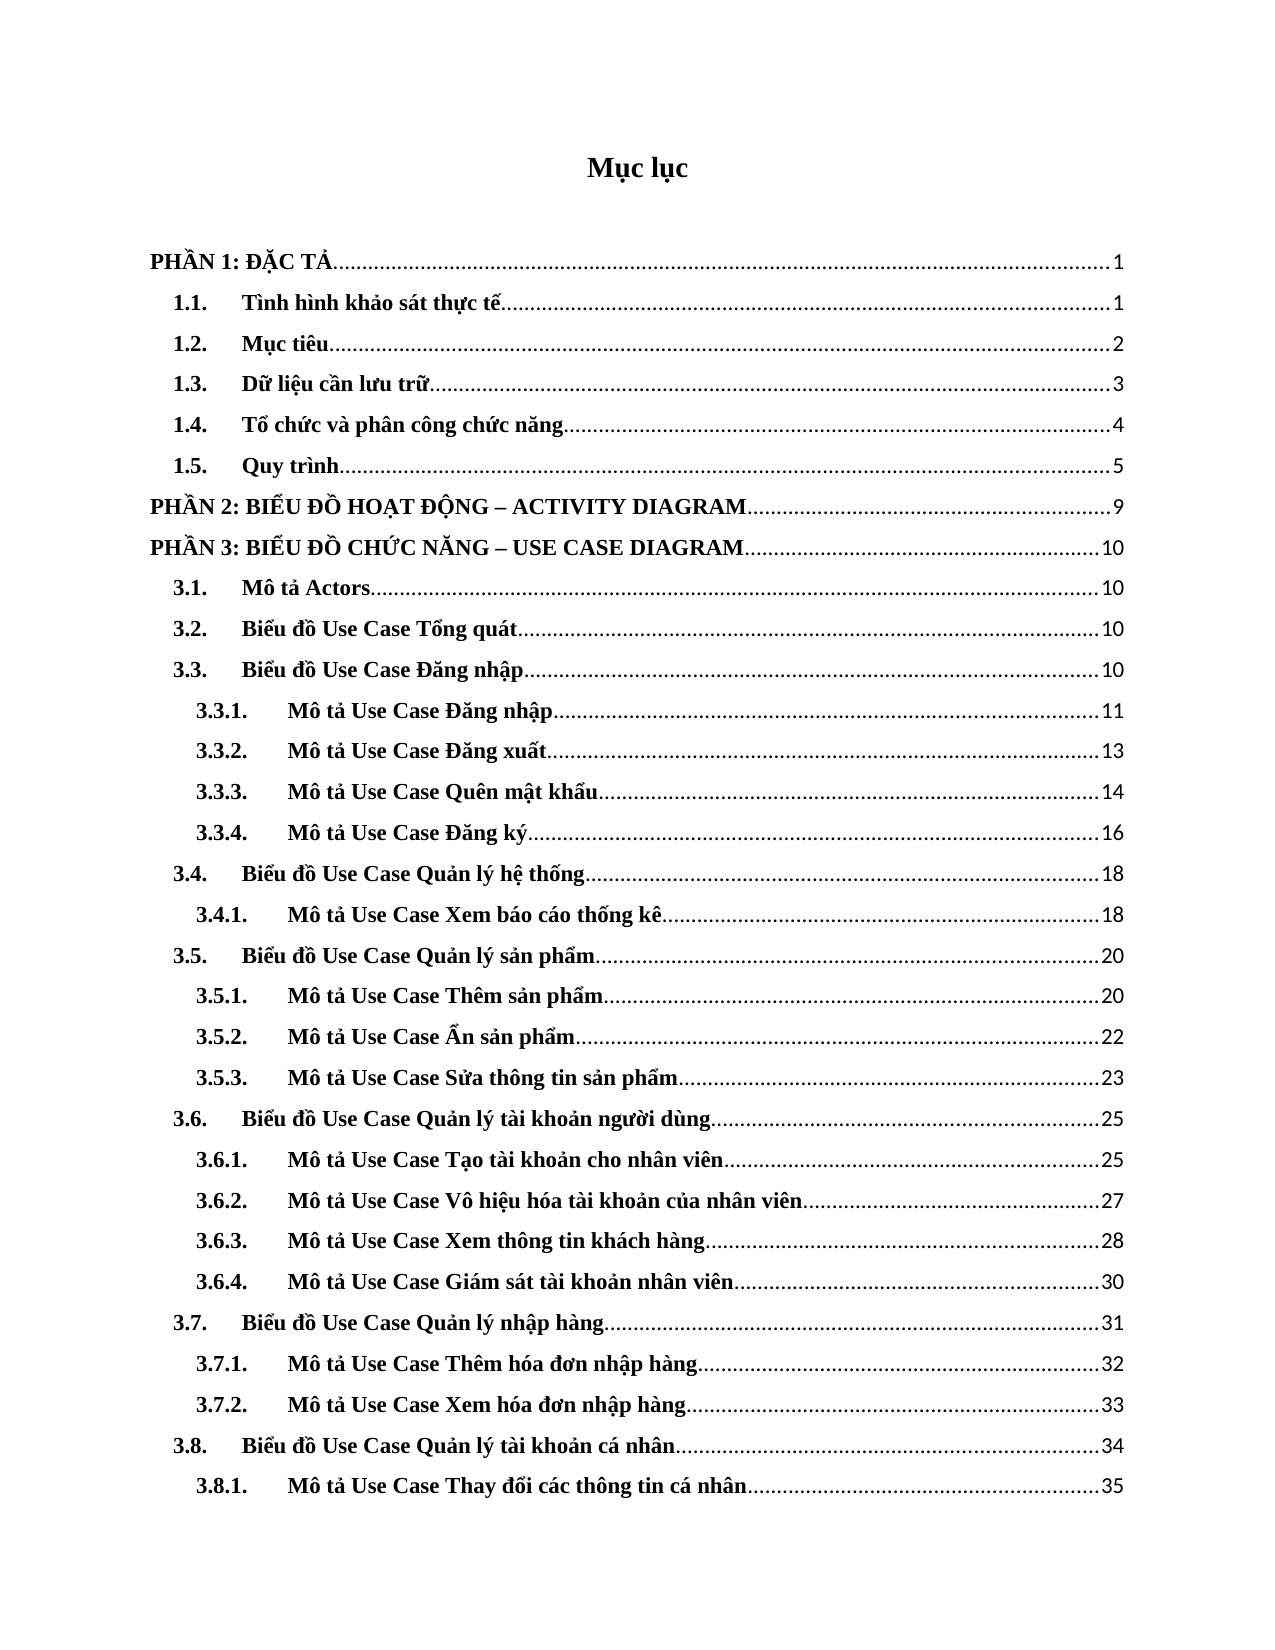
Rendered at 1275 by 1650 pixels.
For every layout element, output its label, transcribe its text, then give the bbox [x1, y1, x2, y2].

text Mục lục [150, 150, 1125, 183]
